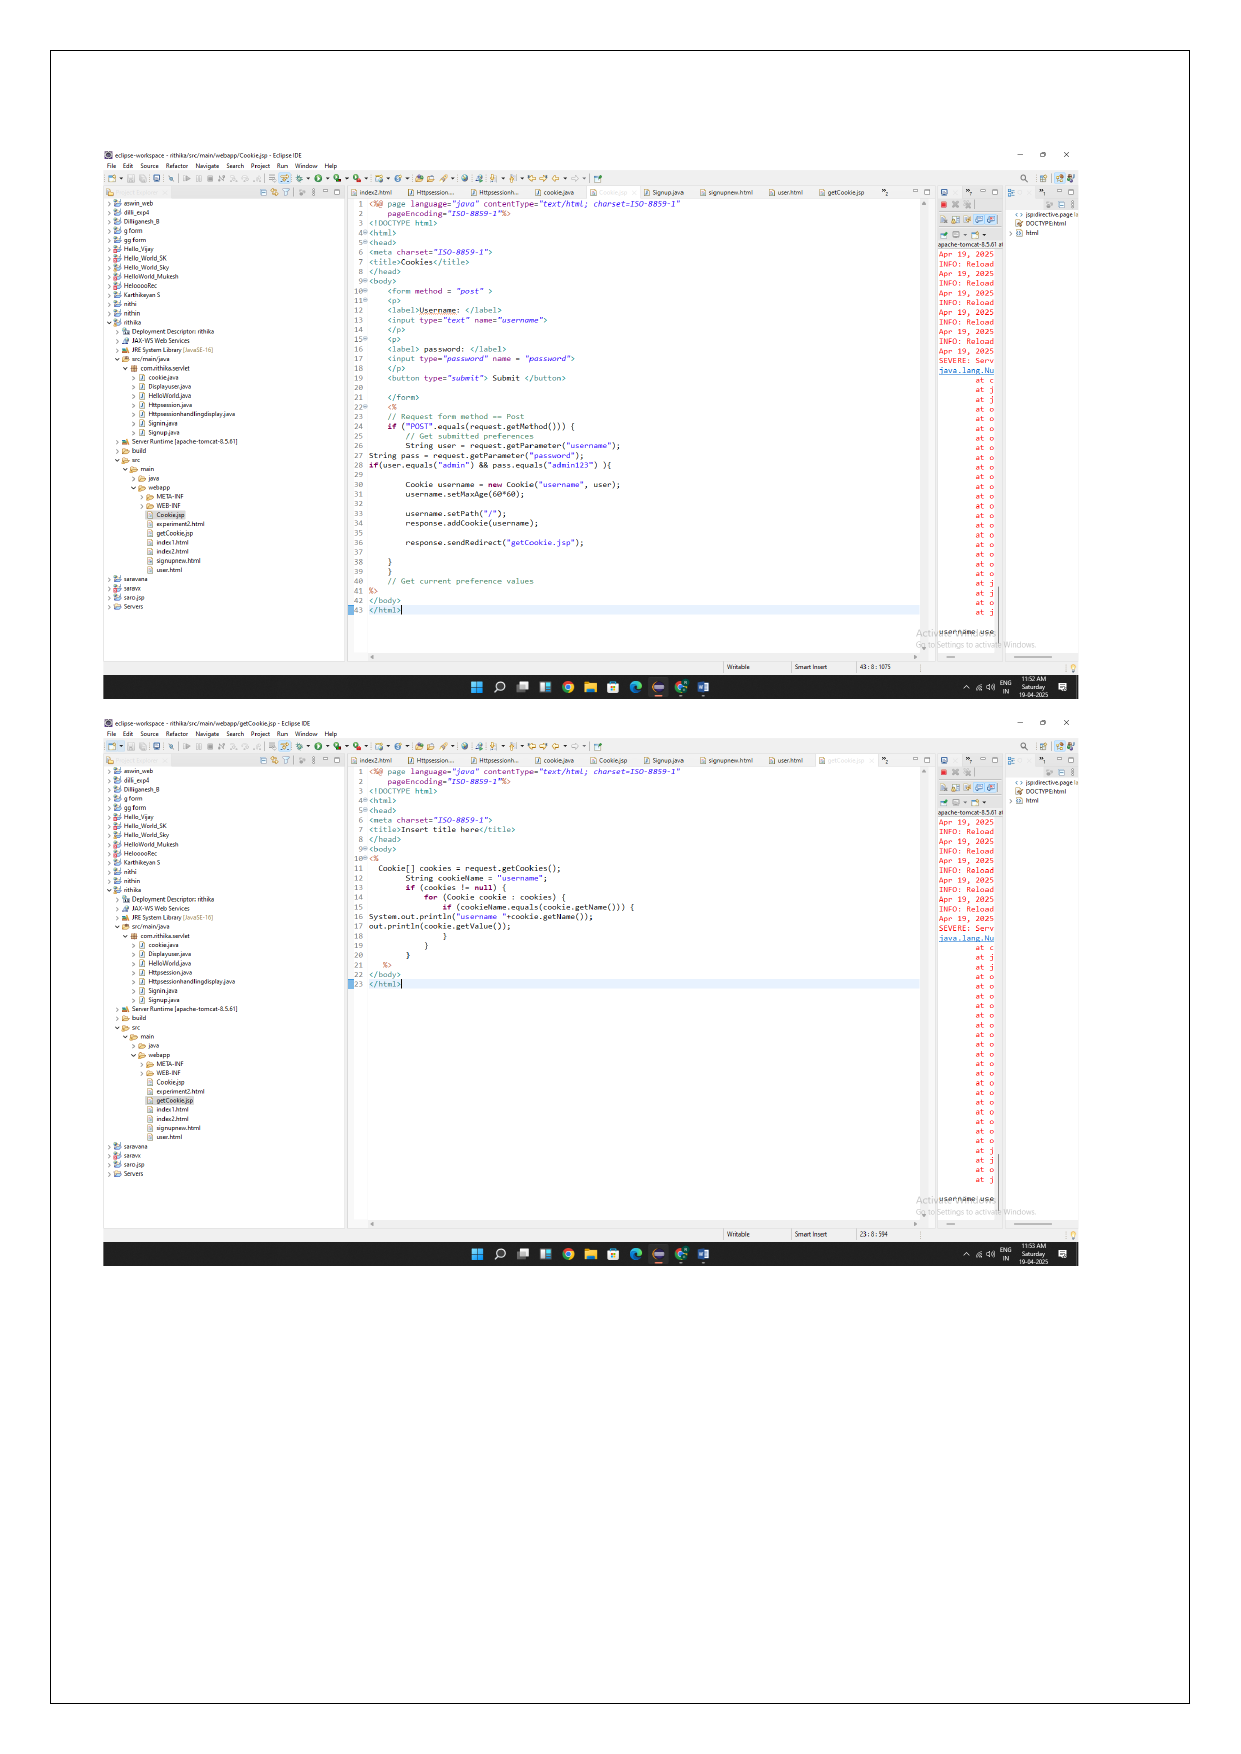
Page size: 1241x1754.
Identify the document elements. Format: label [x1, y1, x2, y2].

picture [103, 717, 1079, 1266]
picture [103, 150, 1079, 699]
